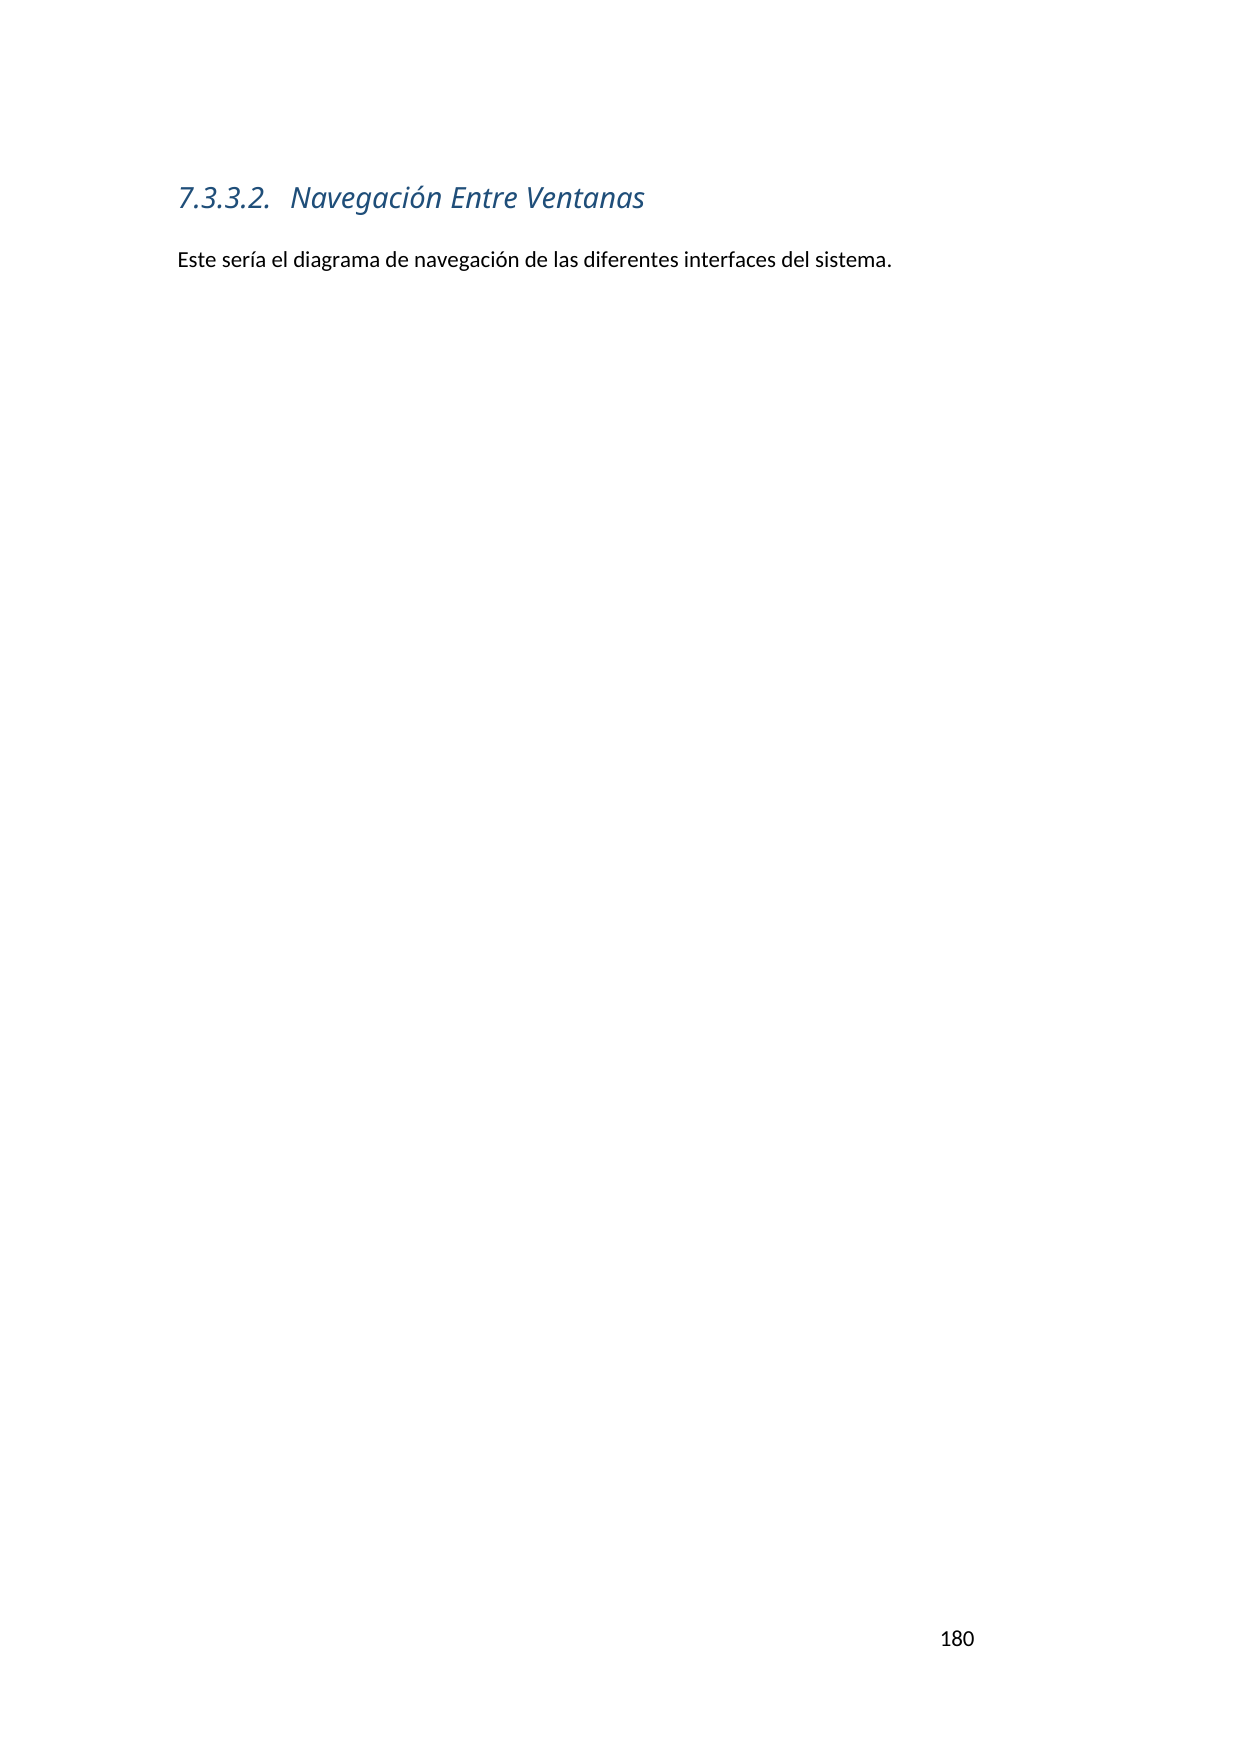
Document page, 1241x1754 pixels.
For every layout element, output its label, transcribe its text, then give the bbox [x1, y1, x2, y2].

text Este sería el diagrama de navegación de las diferentes interfaces del sistema. [177, 245, 974, 273]
subtitle Navegación Entre Ventanas [177, 177, 974, 217]
